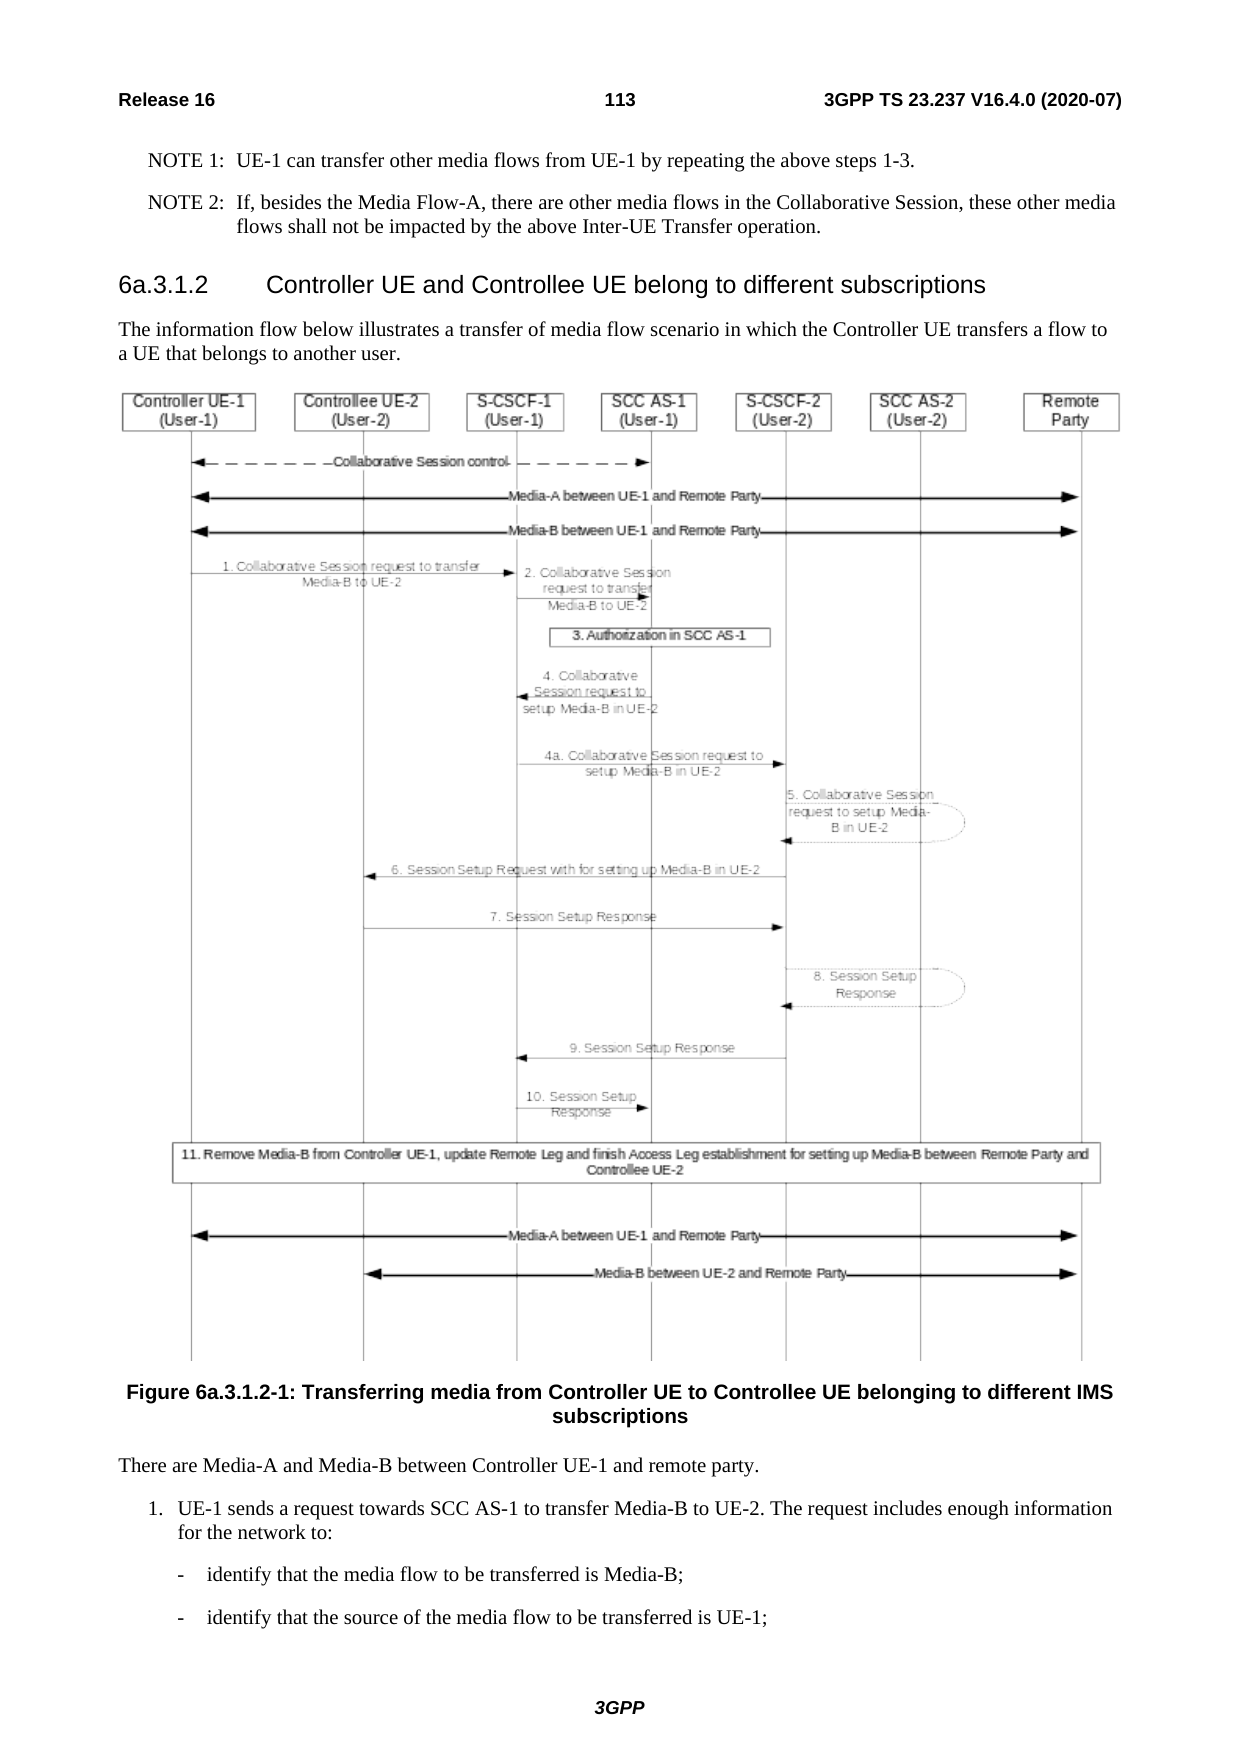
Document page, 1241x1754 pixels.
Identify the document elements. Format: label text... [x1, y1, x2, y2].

text The information flow below illustrates a transfer of media flow scenario in which the Controller UE transfers a flow to a UE that belongs to another user. [118, 317, 1122, 365]
text - identify that the source of the media flow to be transferred is UE-1; [177, 1605, 1122, 1629]
text NOTE 2: If, besides the Media Flow-A, there are other media flows in the Collaborative Session, these other media flows shall not be impacted by the above Inter-UE Transfer operation. [148, 190, 1122, 238]
subtitle 6a.3.1.2 Controller UE and Controllee UE belong to different subscriptions [118, 270, 1122, 298]
text - identify that the media flow to be transferred is Media-B; [177, 1562, 1122, 1586]
text There are Media-A and Media-B between Controller UE-1 and remote party. [118, 1453, 1122, 1477]
text 1. UE-1 sends a request towards SCC AS-1 to transfer Media-B to UE-2. The request includes enough information for the network to: [148, 1496, 1122, 1544]
text Figure 6a.3.1.2-1: Transferring media from Controller UE to Controllee UE belonging to different IMS subscriptions [118, 1380, 1122, 1428]
text NOTE 1: UE-1 can transfer other media flows from UE-1 by repeating the above steps 1-3. [148, 147, 1122, 172]
